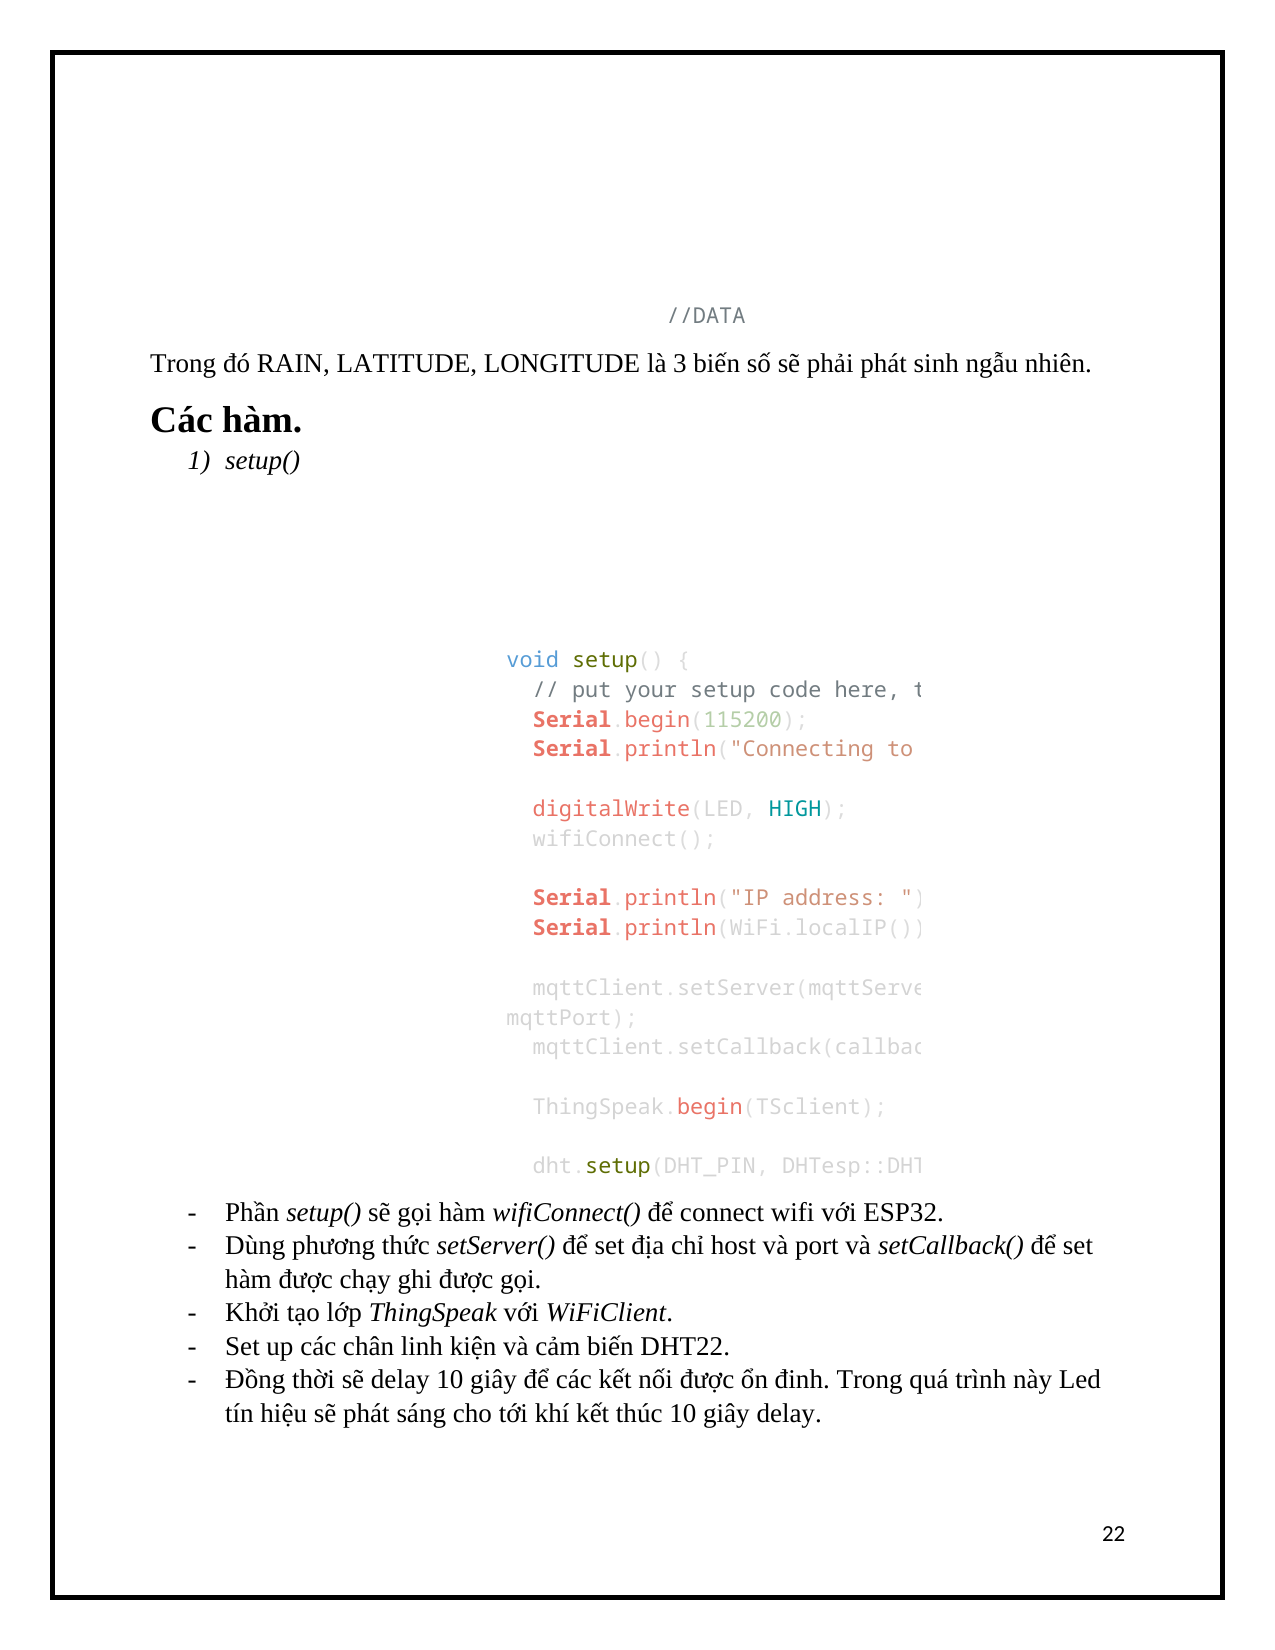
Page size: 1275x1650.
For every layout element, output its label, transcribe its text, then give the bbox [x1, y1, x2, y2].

text Trong đó RAIN, LATITUDE, LONGITUDE là 3 biến số sẽ phải phát sinh ngẫu nhiên. [150, 347, 1125, 378]
list Phần setup() sẽ gọi hàm wifiConnect() để connect wifi với ESP32. [187, 1196, 1125, 1227]
list Khởi tạo lớp ThingSpeak với WiFiClient. [187, 1296, 1125, 1327]
subtitle Các hàm. [150, 397, 1125, 440]
list setup() [187, 444, 1125, 475]
list Đồng thời sẽ delay 10 giây để các kết nối được ổn đinh. Trong quá trình này Led tín hiệu sẽ phát sáng cho tới khí kết thúc 10 giây delay. [187, 1363, 1125, 1428]
list Set up các chân linh kiện và cảm biến DHT22. [187, 1330, 1125, 1361]
list Dùng phương thức setServer() để set địa chỉ host và port và setCallback() để set hàm được chạy ghi được gọi. [187, 1229, 1125, 1294]
